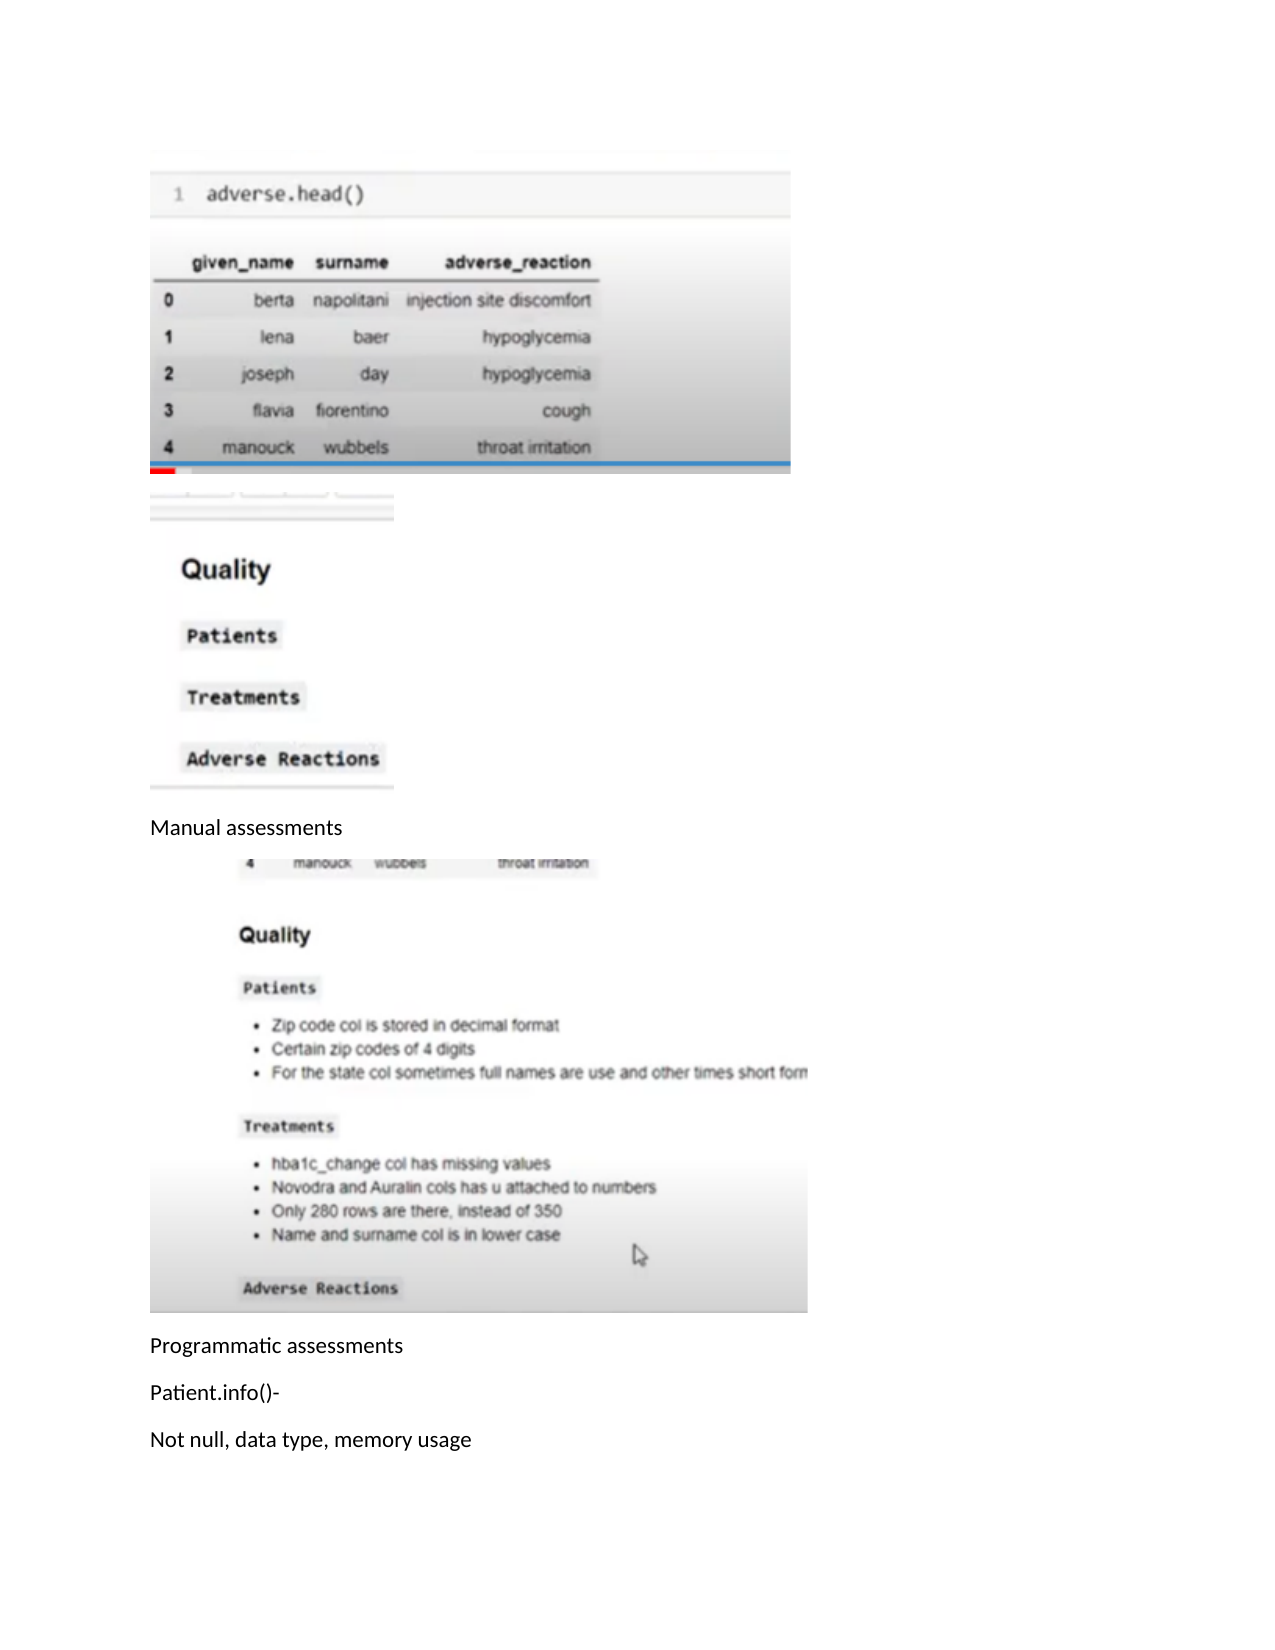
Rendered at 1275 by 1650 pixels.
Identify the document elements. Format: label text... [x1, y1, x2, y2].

text Patient.info()- [150, 1378, 1125, 1406]
text Manual assessments [150, 813, 1125, 841]
picture [150, 859, 808, 1313]
picture [150, 150, 791, 474]
picture [150, 492, 394, 794]
text Not null, data type, memory usage [150, 1425, 1125, 1453]
text Programmatic assessments [150, 1332, 1125, 1359]
